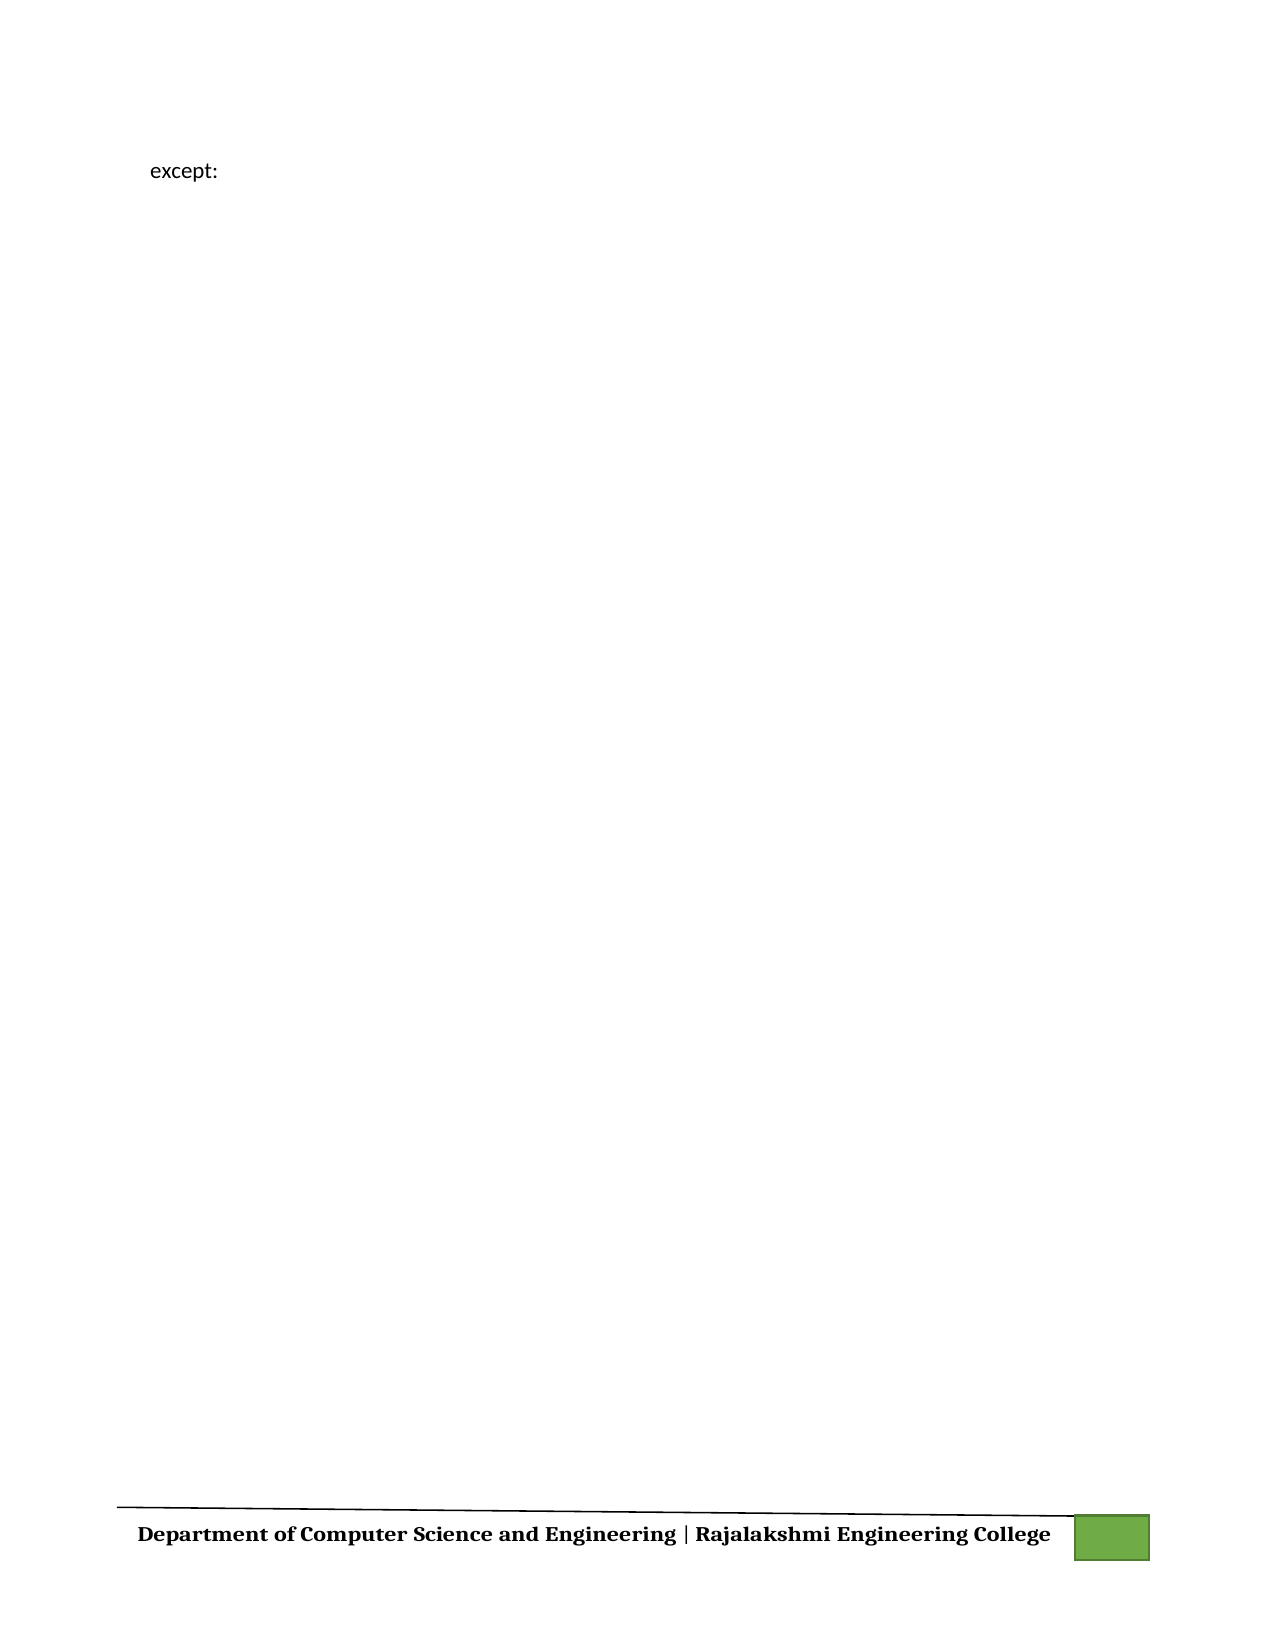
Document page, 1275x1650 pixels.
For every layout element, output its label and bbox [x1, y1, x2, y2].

text [150, 156, 554, 184]
